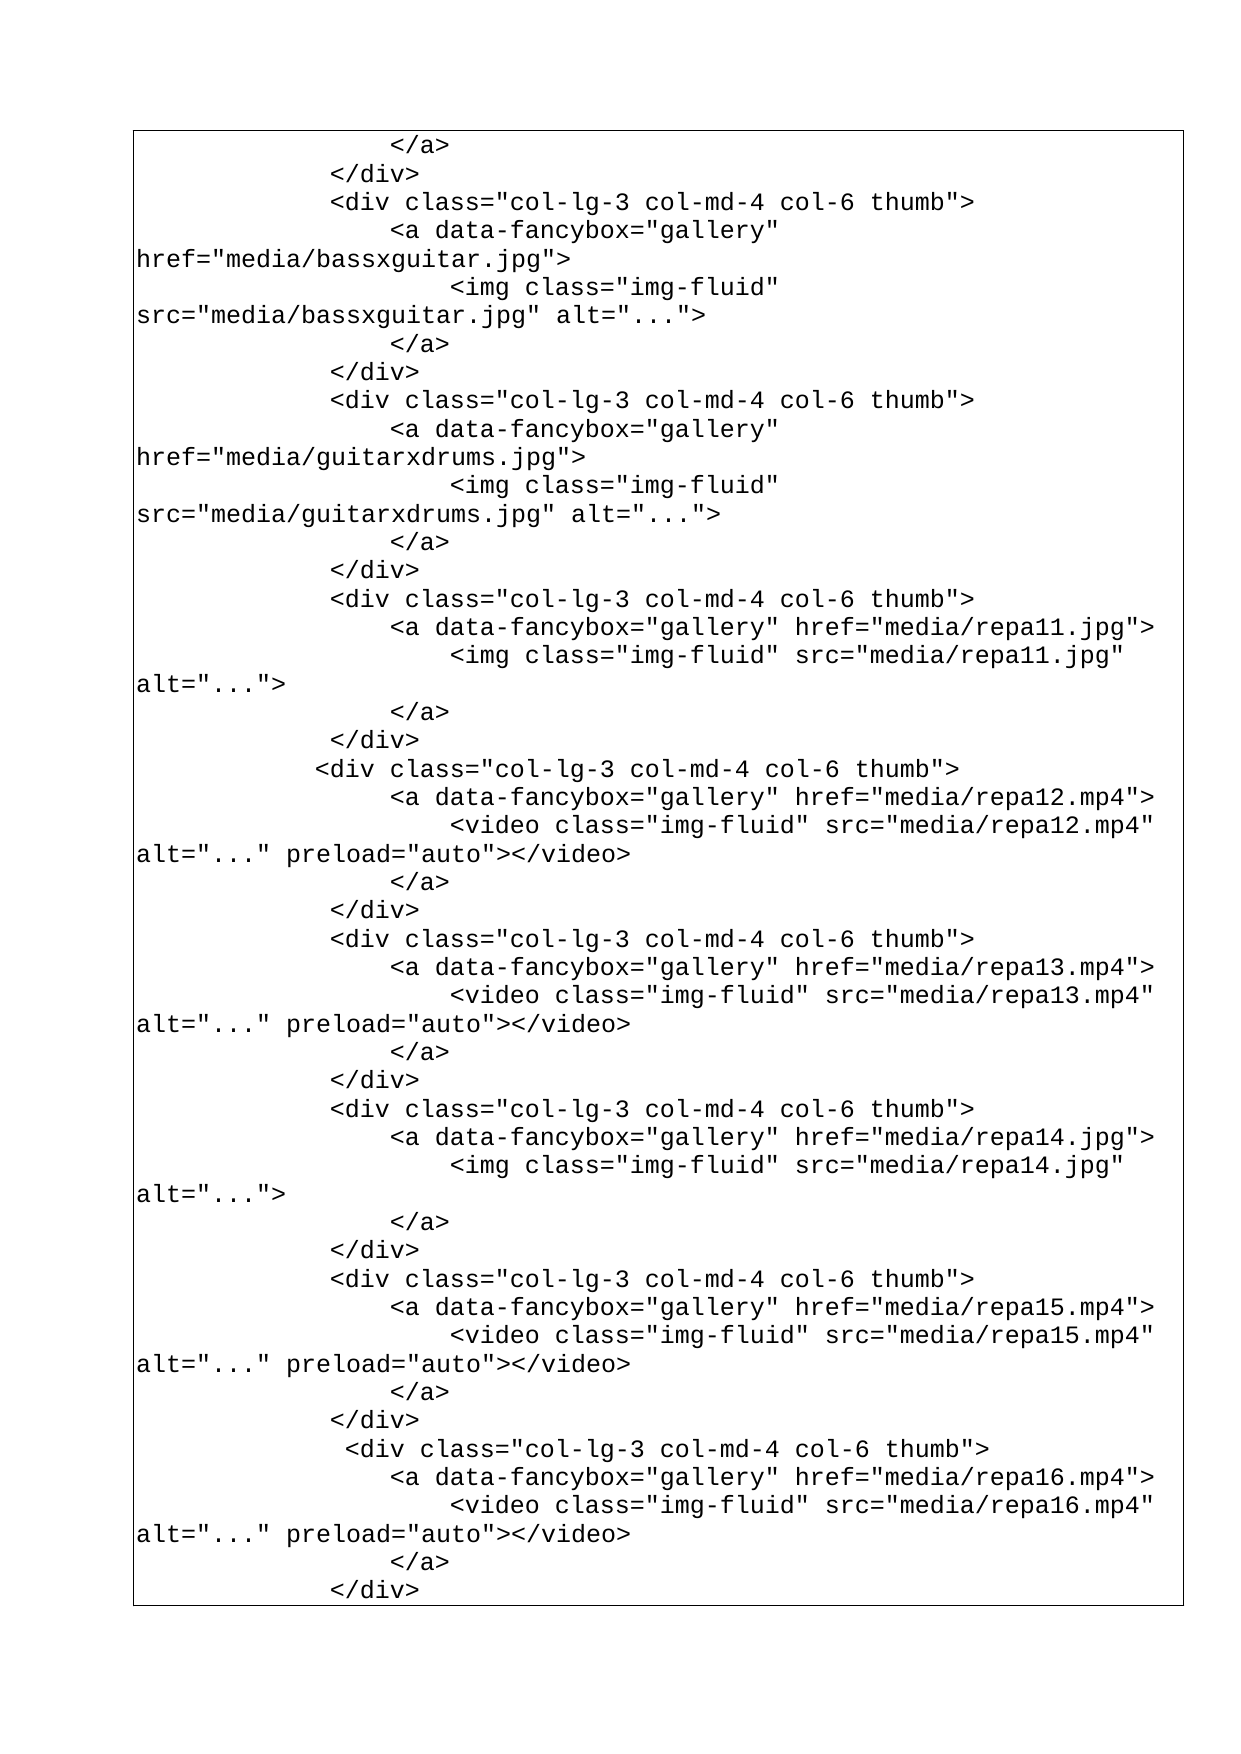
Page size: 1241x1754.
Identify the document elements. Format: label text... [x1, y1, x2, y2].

text <img class="img-fluid" src="media/repa11.jpg" alt="..."> [136, 643, 1181, 700]
text </div> [136, 1238, 1181, 1266]
text </a> [136, 331, 1181, 360]
text <video class="img-fluid" src="media/repa13.mp4" alt="..." preload="auto"></video> [136, 983, 1181, 1040]
text </div> [136, 728, 1181, 756]
text </a> [136, 870, 1181, 898]
text </div> [136, 558, 1181, 586]
text </a> [136, 1040, 1181, 1068]
text <video class="img-fluid" src="media/repa15.mp4" alt="..." preload="auto"></video> [136, 1323, 1181, 1380]
text <img class="img-fluid" src="media/repa14.jpg" alt="..."> [136, 1153, 1181, 1210]
text <a data-fancybox="gallery" href="media/repa16.mp4"> [136, 1465, 1181, 1493]
text <video class="img-fluid" src="media/repa12.mp4" alt="..." preload="auto"></video> [136, 813, 1181, 870]
text <div class="col-lg-3 col-md-4 col-6 thumb"> [136, 756, 1181, 785]
text </div> [136, 161, 1181, 190]
text </div> [136, 1068, 1181, 1096]
text <div class="col-lg-3 col-md-4 col-6 thumb"> [136, 1096, 1181, 1125]
text <a data-fancybox="gallery" href="media/bassxguitar.jpg"> [136, 218, 1181, 275]
text <a data-fancybox="gallery" href="media/guitarxdrums.jpg"> [136, 416, 1181, 473]
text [136, 1436, 1181, 1465]
text <div class="col-lg-3 col-md-4 col-6 thumb"> [136, 1266, 1181, 1295]
text </a> [136, 1380, 1181, 1408]
text <div class="col-lg-3 col-md-4 col-6 thumb"> [136, 926, 1181, 955]
text <a data-fancybox="gallery" href="media/repa15.mp4"> [136, 1295, 1181, 1323]
text <video class="img-fluid" src="media/repa16.mp4" alt="..." preload="auto"></video> [136, 1493, 1181, 1550]
text </a> [136, 530, 1181, 558]
text <a data-fancybox="gallery" href="media/repa13.mp4"> [136, 955, 1181, 983]
text </a> [136, 1550, 1181, 1578]
text <img class="img-fluid" src="media/guitarxdrums.jpg" alt="..."> [136, 473, 1181, 530]
text <a data-fancybox="gallery" href="media/repa11.jpg"> [136, 615, 1181, 643]
text <a data-fancybox="gallery" href="media/repa12.mp4"> [136, 785, 1181, 813]
text </div> [136, 360, 1181, 388]
text <img class="img-fluid" src="media/bassxguitar.jpg" alt="..."> [136, 275, 1181, 331]
text </a> [136, 700, 1181, 728]
text <a data-fancybox="gallery" href="media/repa14.jpg"> [136, 1125, 1181, 1153]
text </a> [134, 131, 1183, 161]
text <div class="col-lg-3 col-md-4 col-6 thumb"> [136, 388, 1181, 416]
text </a> [136, 1210, 1181, 1238]
text </div> [136, 1578, 1181, 1605]
text </div> [136, 1408, 1181, 1436]
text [136, 190, 1181, 218]
text </div> [136, 898, 1181, 926]
text <div class="col-lg-3 col-md-4 col-6 thumb"> [136, 586, 1181, 615]
